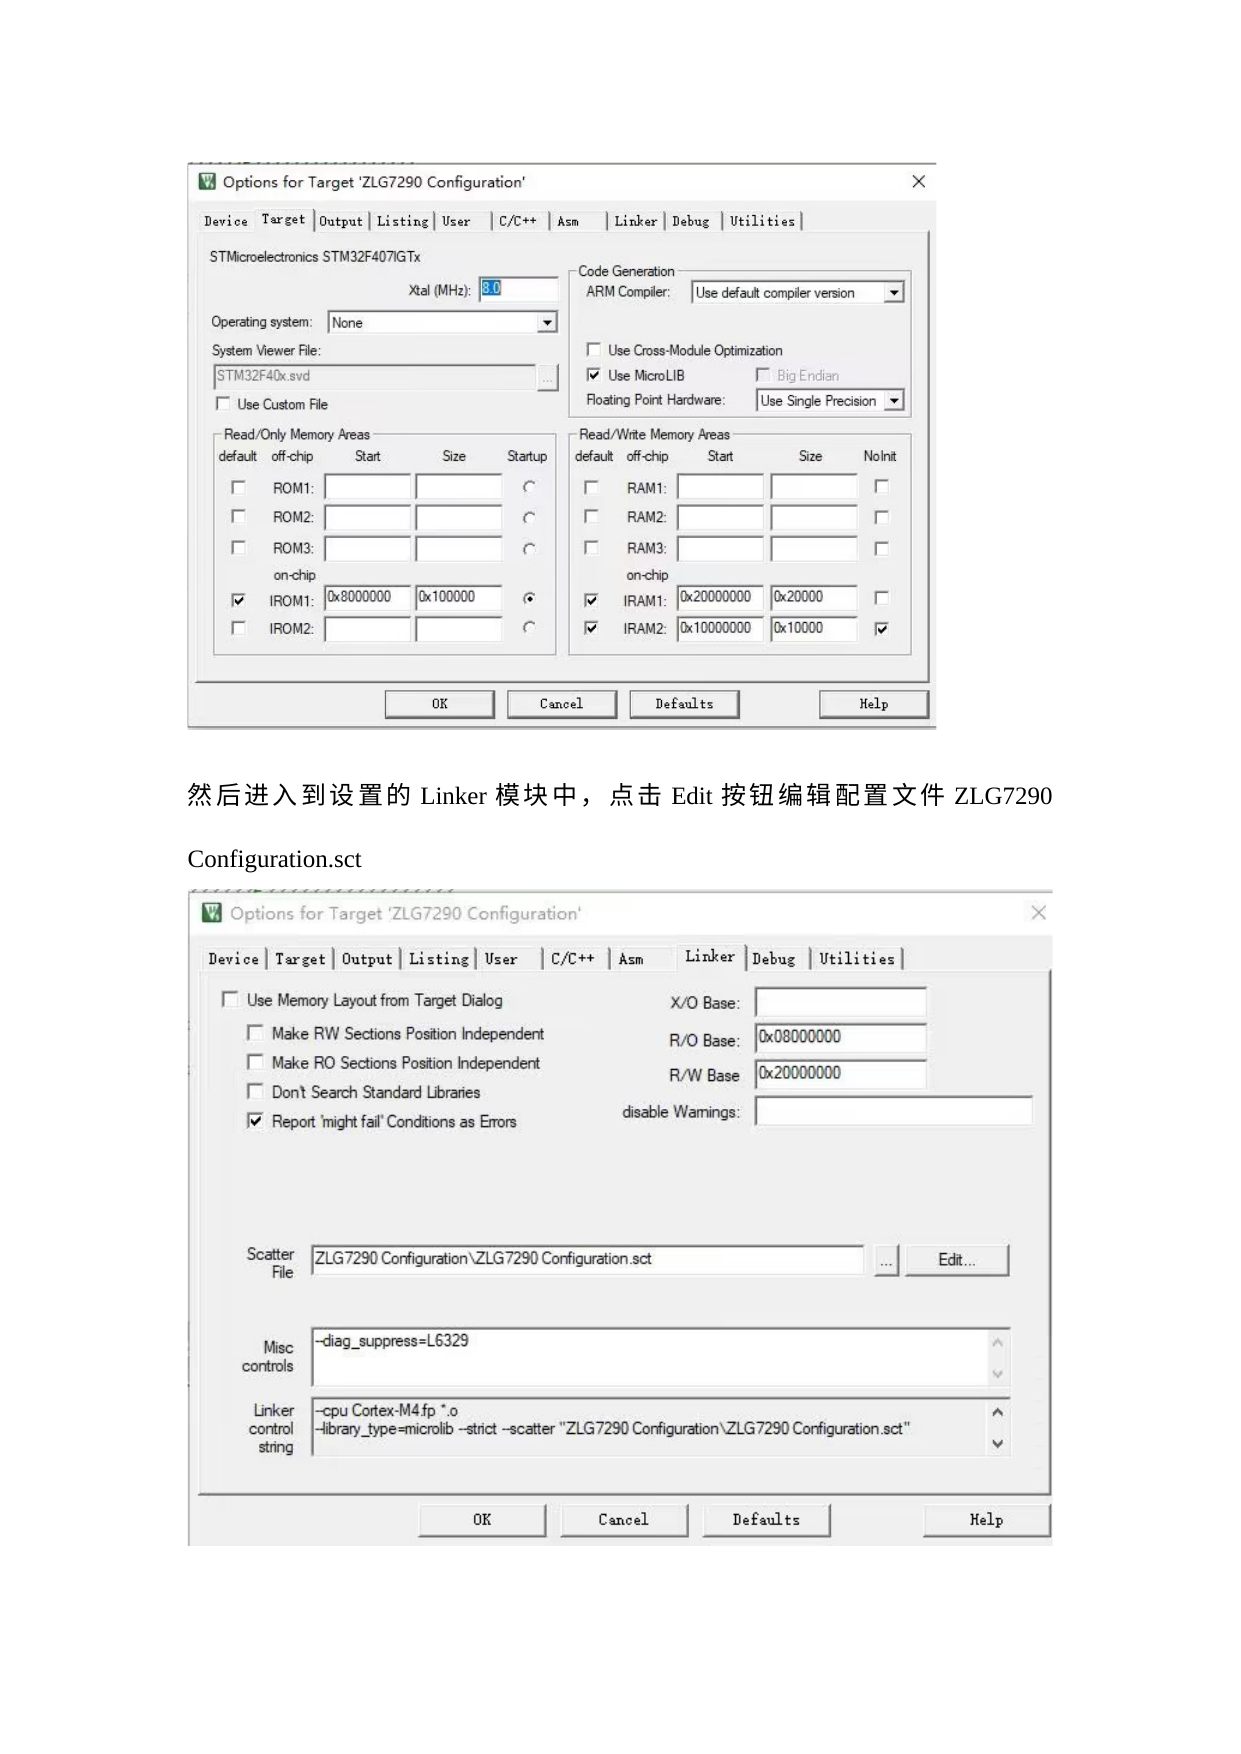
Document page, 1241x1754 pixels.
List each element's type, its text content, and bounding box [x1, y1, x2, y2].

picture [187, 162, 937, 730]
picture [187, 889, 1053, 1546]
text 然后进入到设置的Linker模块中，点击Edit按钮编辑配置文件ZLG7290 Configuration.sct [187, 761, 1053, 875]
